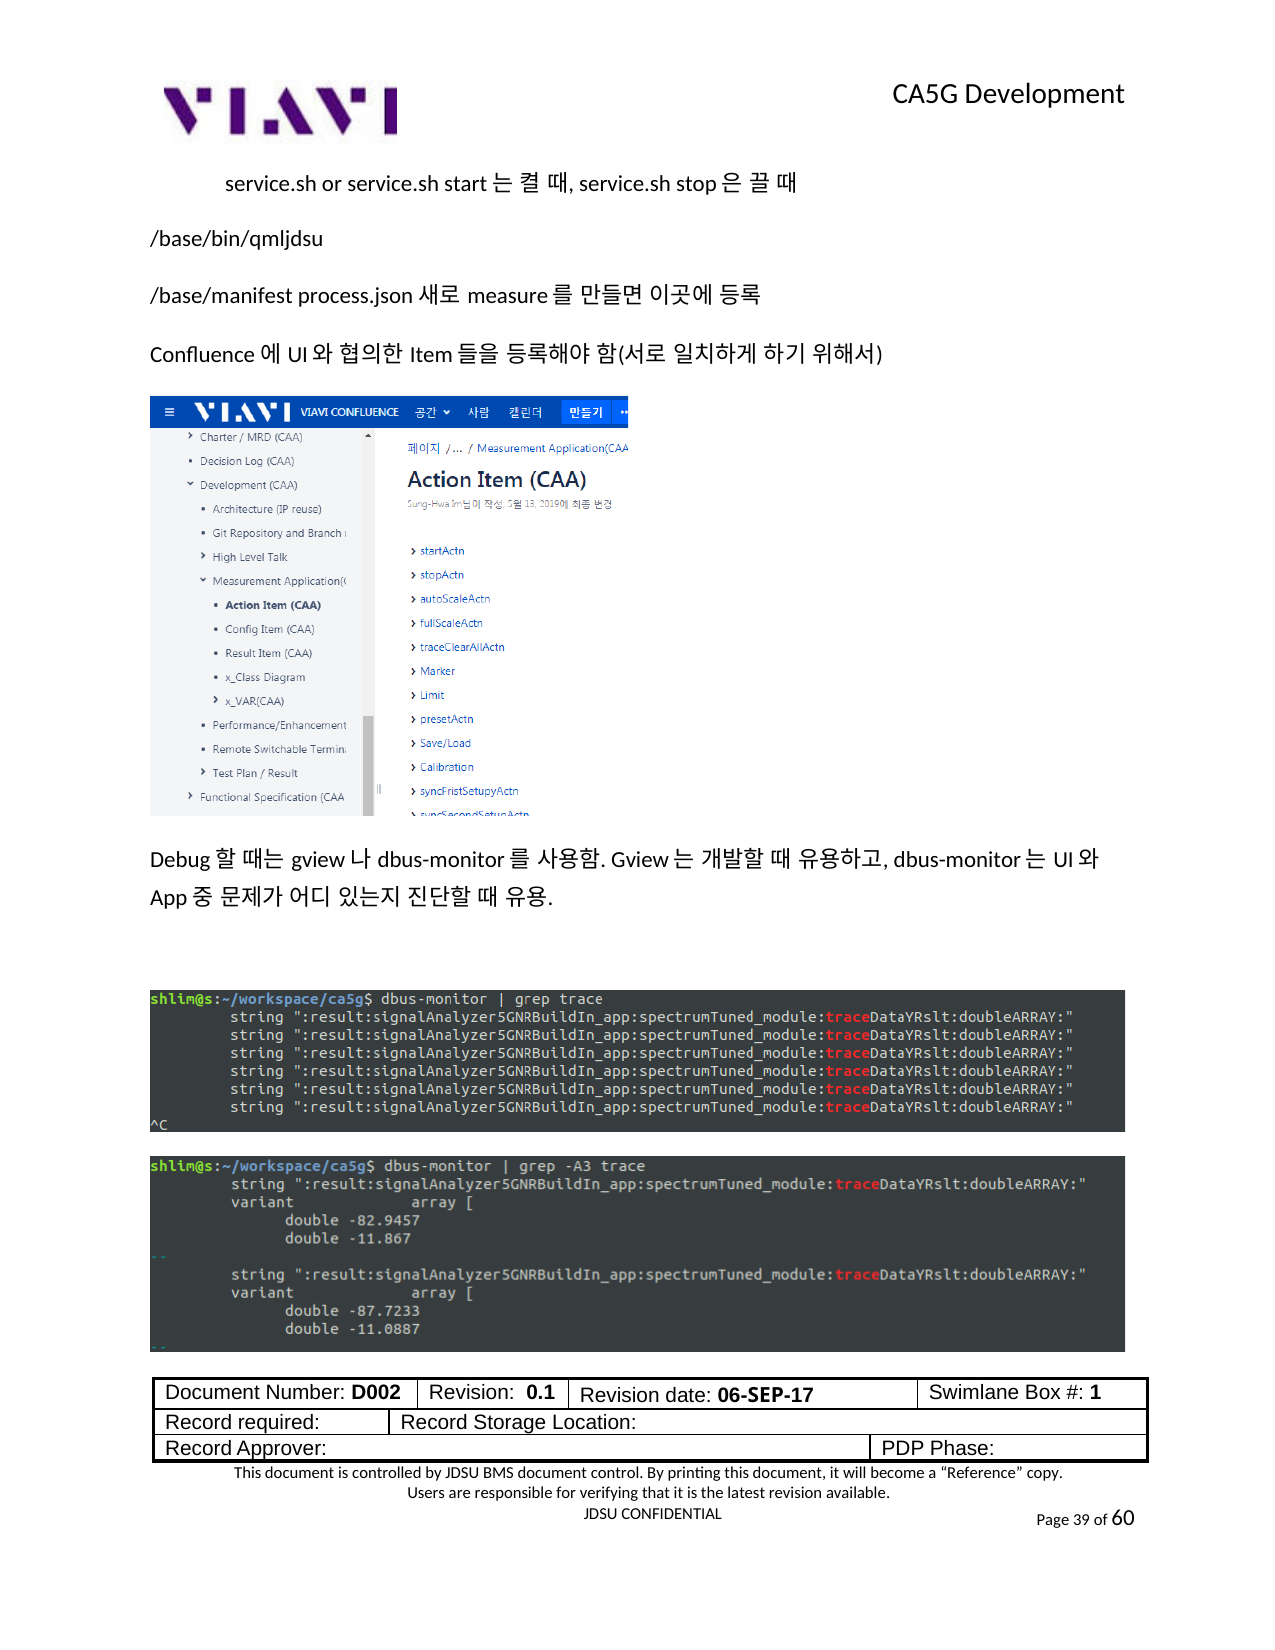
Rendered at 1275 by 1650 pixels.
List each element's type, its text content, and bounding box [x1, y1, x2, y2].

text /base/bin/qmljdsu [150, 224, 1125, 252]
picture [150, 394, 629, 816]
text service.sh or service.sh start는 켤 때, service.sh stop은 끌 때 [150, 165, 1125, 198]
picture [150, 990, 1125, 1132]
text /base/manifest process.json 새로 measure를 만들면 이곳에 등록 [150, 277, 1125, 310]
picture [162, 68, 397, 146]
picture [150, 1156, 1125, 1352]
text Confluence에 UI와 협의한 Item들을 등록해야 함(서로 일치하게 하기 위해서) [150, 336, 1125, 369]
text Debug할 때는 gview나 dbus-monitor를 사용함. Gview는 개발할 때 유용하고, dbus-monitor는 UI와 App 중 문제가 어디 있는지 진단할 때 유용. [150, 841, 1125, 912]
